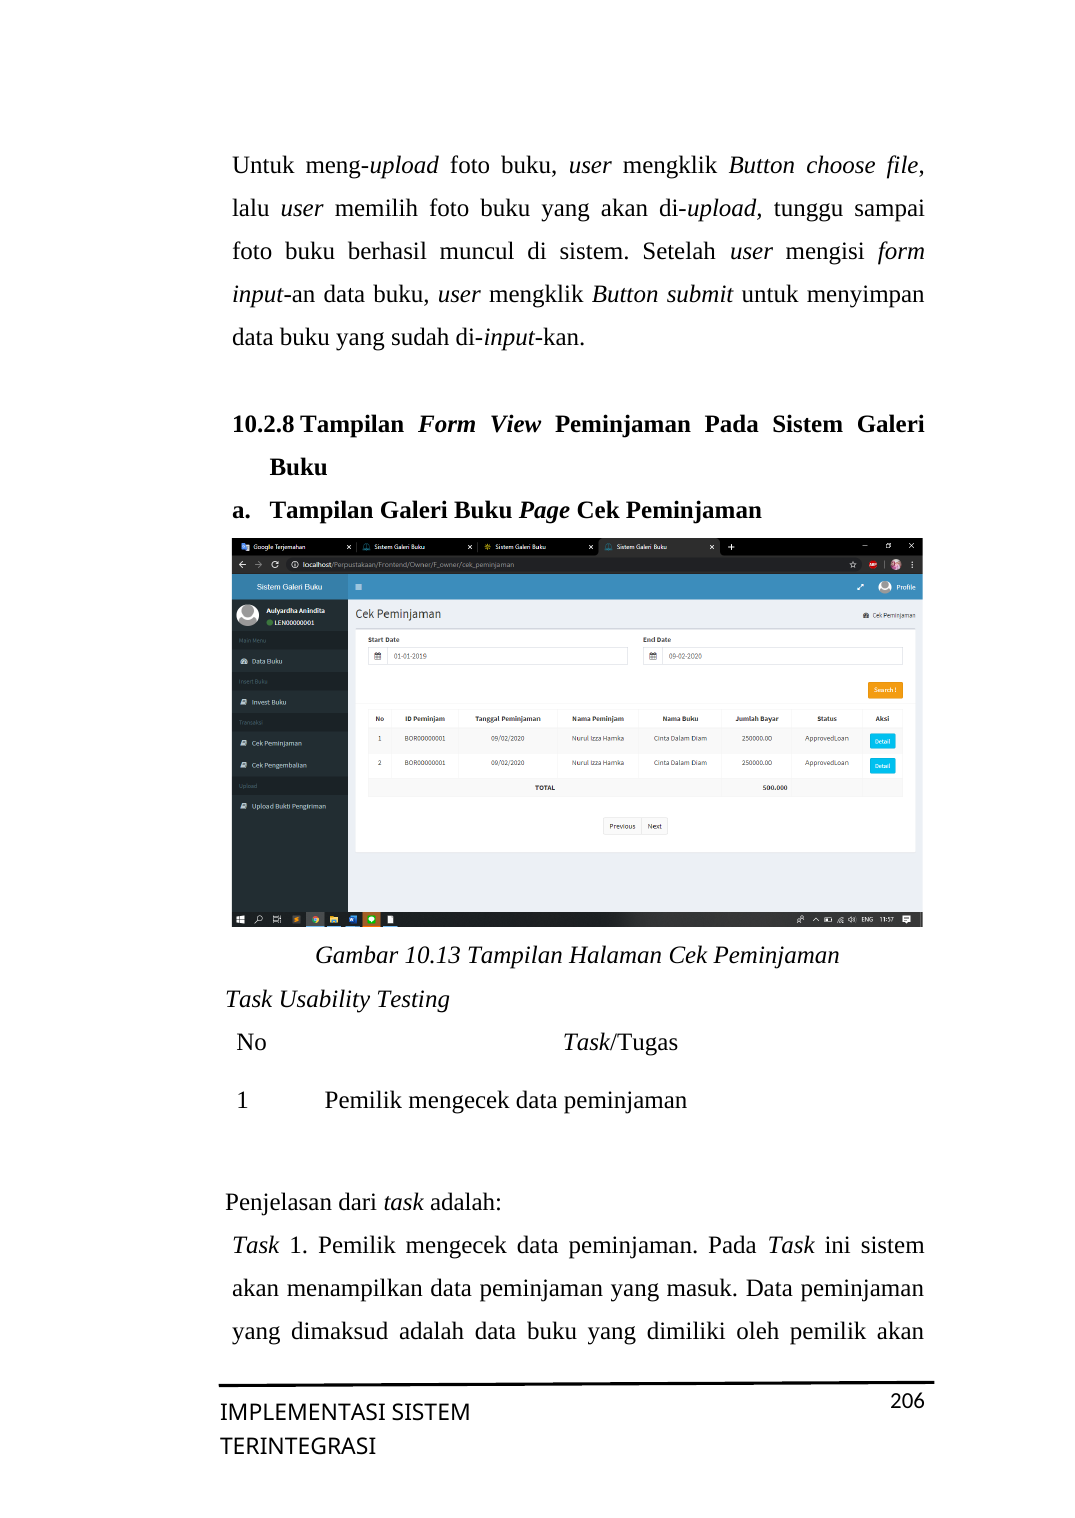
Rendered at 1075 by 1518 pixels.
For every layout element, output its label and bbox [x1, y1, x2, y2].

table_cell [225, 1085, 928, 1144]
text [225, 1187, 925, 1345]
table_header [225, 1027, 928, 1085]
picture [231, 538, 923, 927]
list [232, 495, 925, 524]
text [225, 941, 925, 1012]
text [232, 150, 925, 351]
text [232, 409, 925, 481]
